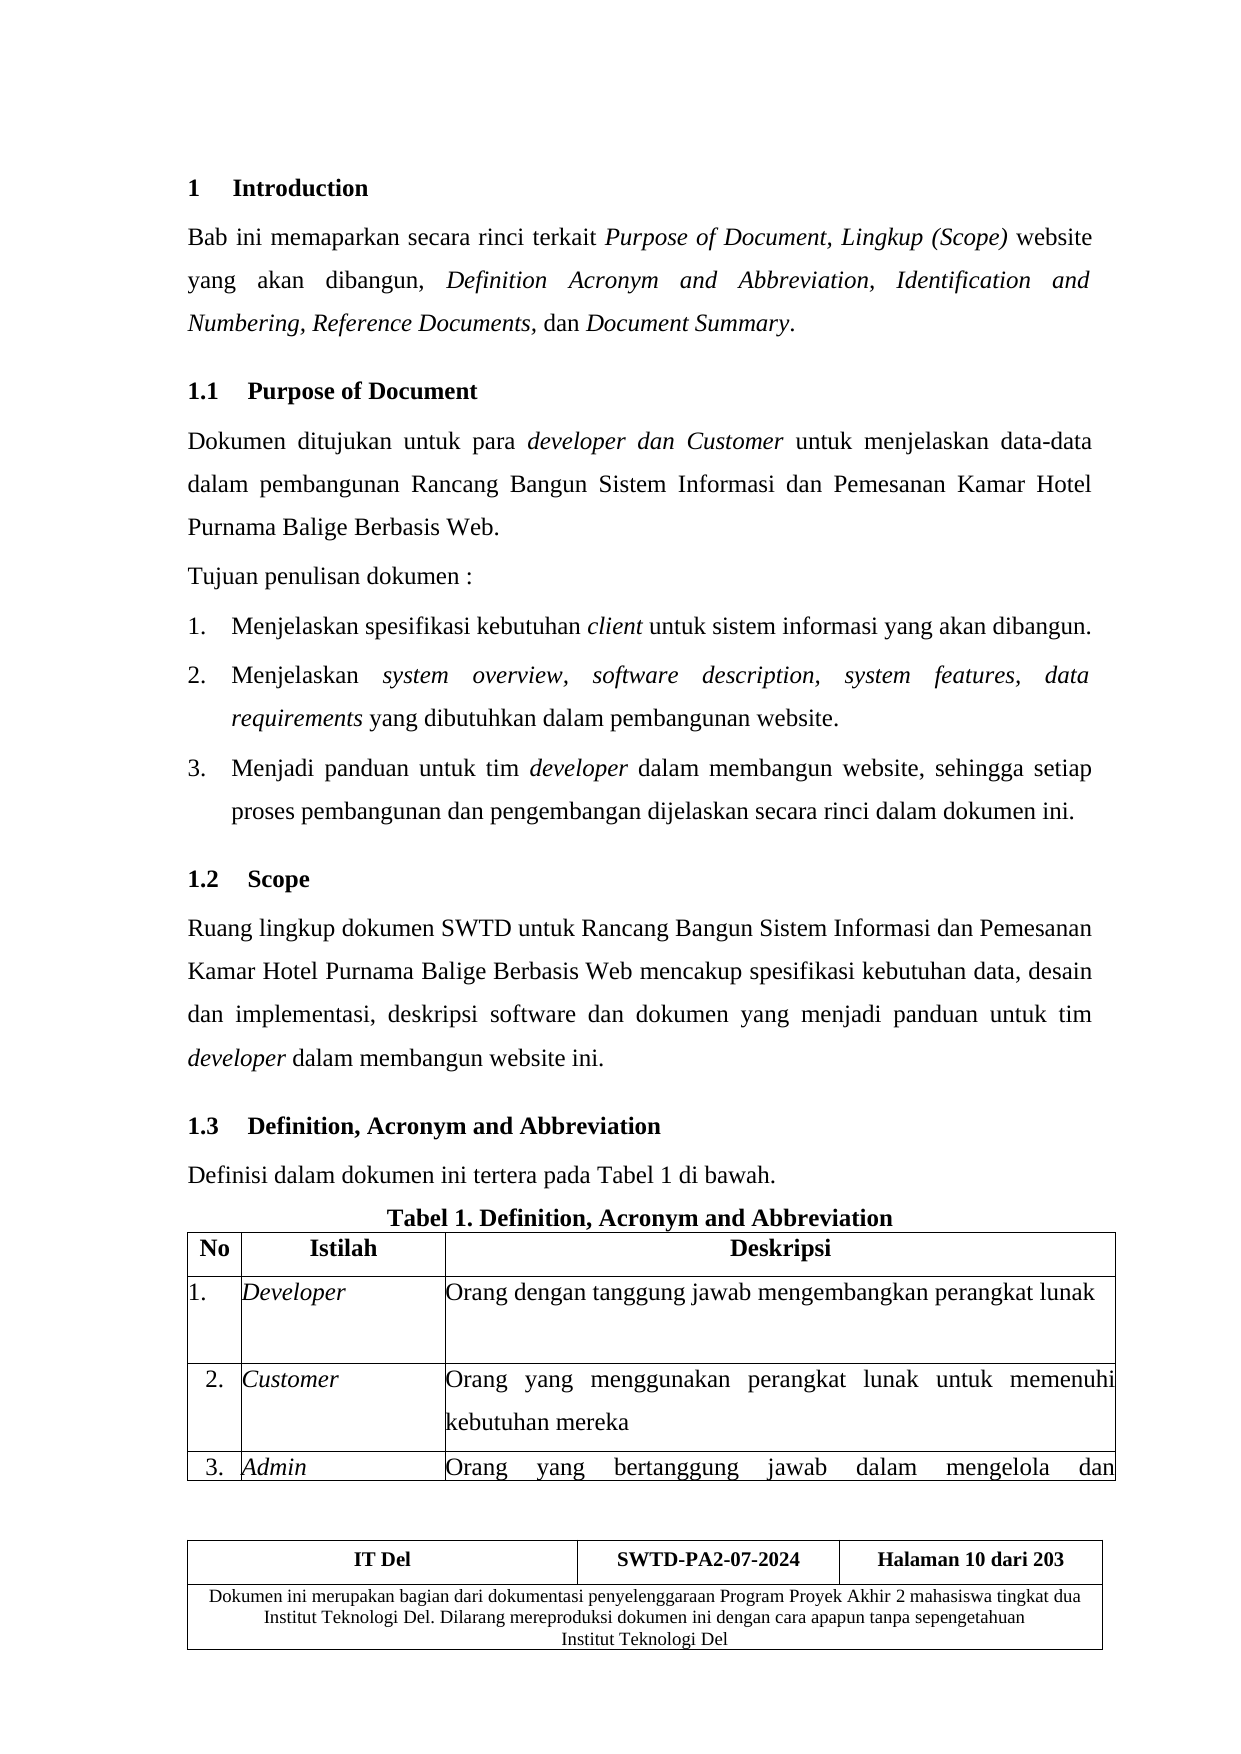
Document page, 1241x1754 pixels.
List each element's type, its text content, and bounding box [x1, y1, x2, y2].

subtitle Definition, Acronym and Abbreviation [187, 1111, 1092, 1139]
table_cell 3. [188, 1452, 241, 1480]
table_header Istilah [242, 1233, 445, 1276]
table_header No [188, 1233, 241, 1276]
subtitle Scope [187, 864, 1092, 893]
subtitle Introduction [187, 173, 1092, 201]
table_cell Orang yang menggunakan perangkat lunak untuk memenuhi kebutuhan mereka [446, 1364, 1115, 1451]
subtitle Purpose of Document [187, 376, 1092, 405]
table_cell [188, 1277, 241, 1363]
table_cell 2. [188, 1364, 241, 1451]
list Menjelaskan system overview, software description, system features, data requirements yang dibutuhkan dalam pembangunan website. [187, 660, 1092, 732]
text Definisi dalam dokumen ini tertera pada Tabel 1 di bawah. [187, 1160, 1092, 1189]
text Ruang lingkup dokumen SWTD untuk Rancang Bangun Sistem Informasi dan Pemesanan Kamar Hotel Purnama Balige Berbasis Web mencakup spesifikasi kebutuhan data, desain dan implementasi, deskripsi software dan dokumen yang menjadi panduan untuk tim developer dalam membangun website ini. [187, 913, 1092, 1071]
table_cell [446, 1452, 1115, 1480]
table_cell Developer [242, 1277, 445, 1363]
text Tabel 1. Definition, Acronym and Abbreviation [187, 1203, 1092, 1232]
text Dokumen ditujukan untuk para developer dan Customer untuk menjelaskan data-data dalam pembangunan Rancang Bangun Sistem Informasi dan Pemesanan Kamar Hotel Purnama Balige Berbasis Web. [187, 426, 1092, 541]
table_header Deskripsi [446, 1233, 1115, 1276]
text Bab ini memaparkan secara rinci terkait Purpose of Document, Lingkup (Scope) website yang akan dibangun, Definition Acronym and Abbreviation, Identification and Numbering, Reference Documents, dan Document Summary. [187, 222, 1092, 337]
list Menjadi panduan untuk tim developer dalam membangun website, sehingga setiap proses pembangunan dan pengembangan dijelaskan secara rinci dalam dokumen ini. [187, 753, 1092, 824]
table_cell Orang dengan tanggung jawab mengembangkan perangkat lunak [446, 1277, 1115, 1363]
list Menjelaskan spesifikasi kebutuhan client untuk sistem informasi yang akan dibangun. [187, 611, 1092, 639]
table_cell Customer [242, 1364, 445, 1451]
table_cell Admin [242, 1452, 445, 1480]
text Tujuan penulisan dokumen : [187, 561, 1092, 590]
